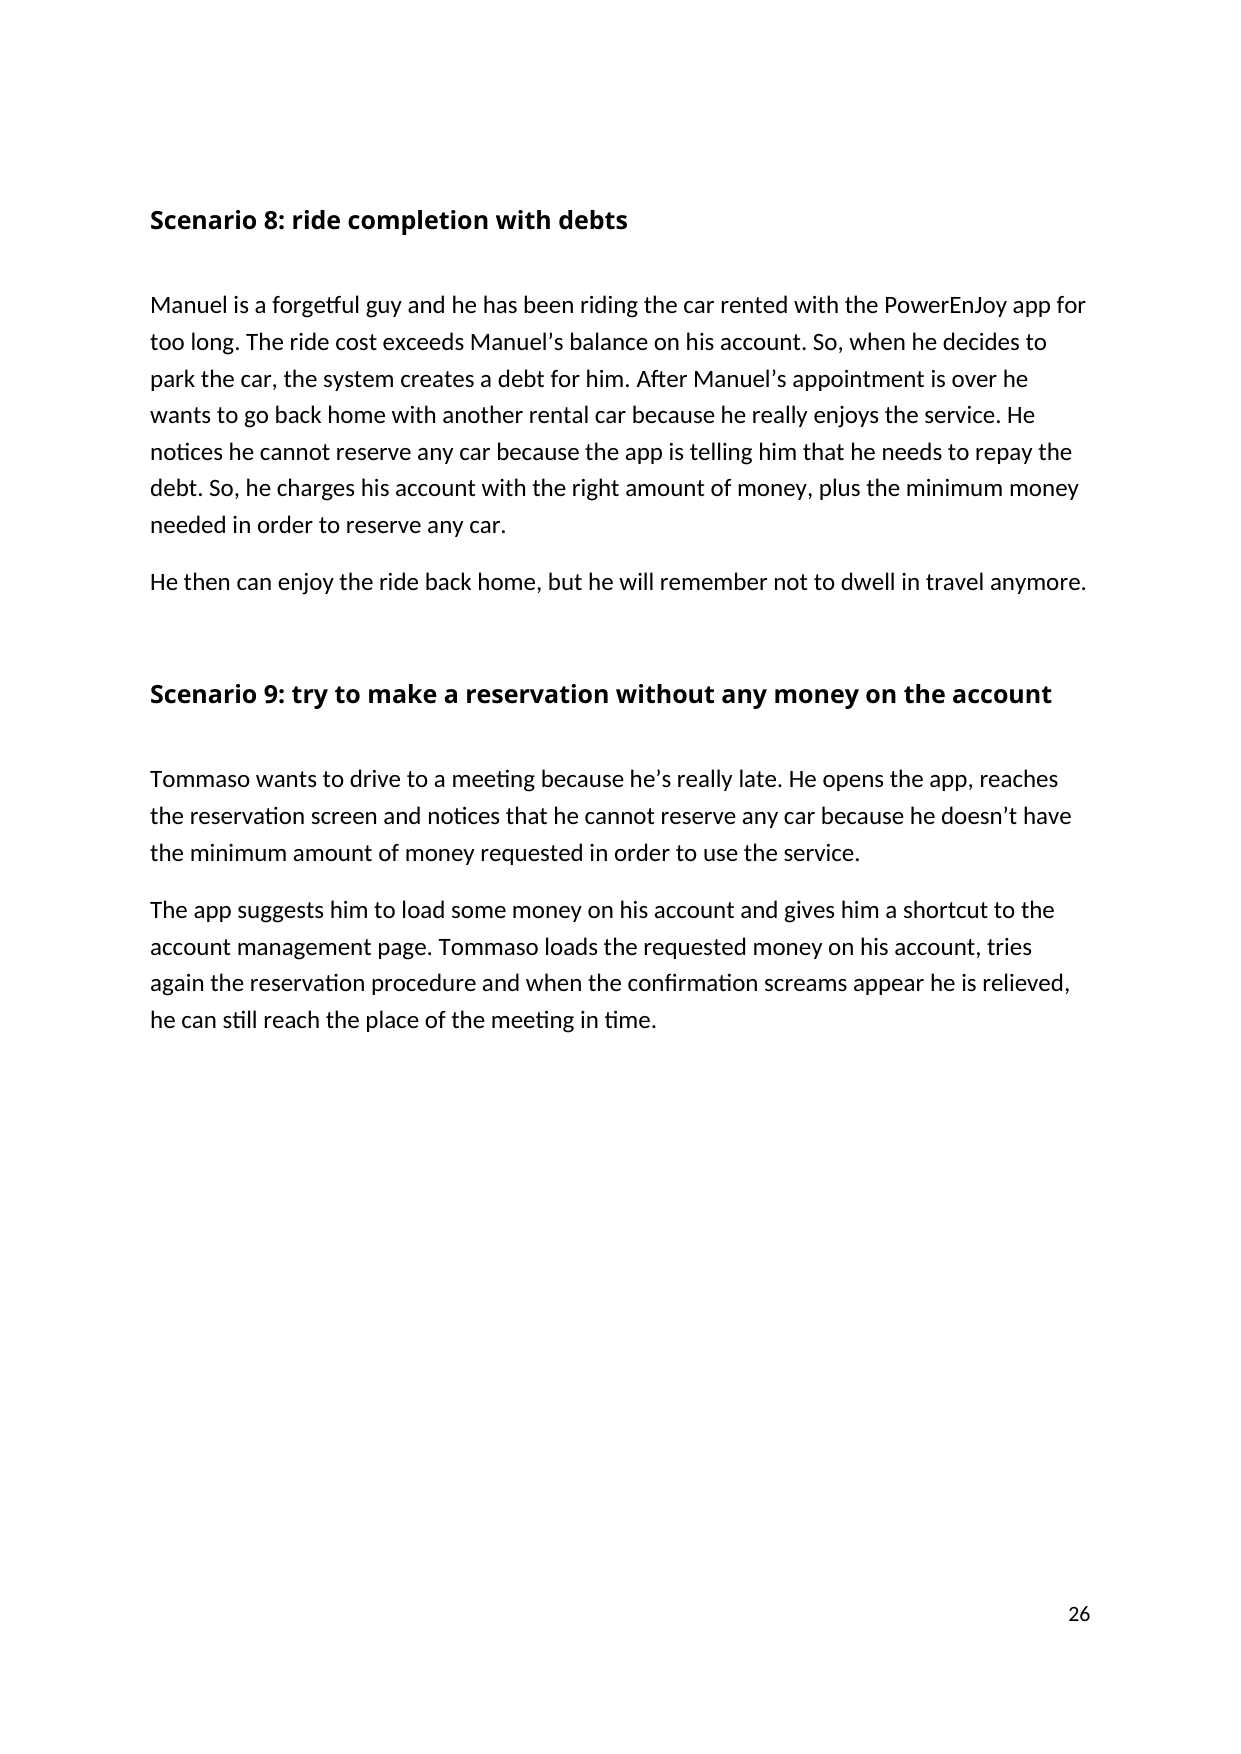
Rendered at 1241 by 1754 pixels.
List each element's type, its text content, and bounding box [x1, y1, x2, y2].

text Manuel is a forgetful guy and he has been riding the car rented with the PowerEnJoy app for too long. The ride cost exceeds Manuel’s balance on his account. So, when he decides to park the car, the system creates a debt for him. After Manuel’s appointment is over he wants to go back home with another rental car because he really enjoys the service. He notices he cannot reserve any car because the app is telling him that he needs to repay the debt. So, he charges his account with the right amount of money, plus the minimum money needed in order to reserve any car. [150, 290, 1090, 539]
text He then can enjoy the ride back home, but he will remember not to dwell in travel anymore. [150, 566, 1090, 597]
text The app suggests him to load some money on his account and gives him a shortcut to the account management page. Tommaso loads the requested money on his account, tries again the reservation procedure and when the confirmation screams appear he is relieved, he can still reach the place of the meeting in time. [150, 894, 1090, 1034]
subtitle Scenario 9: try to make a reservation without any money on the account [150, 677, 1090, 711]
text Tommaso wants to drive to a meeting because he’s really late. He opens the app, reaches the reservation screen and notices that he cannot reserve any car because he doesn’t have the minimum amount of money requested in order to use the service. [150, 763, 1090, 867]
subtitle Scenario 8: ride completion with debts [150, 203, 1090, 237]
